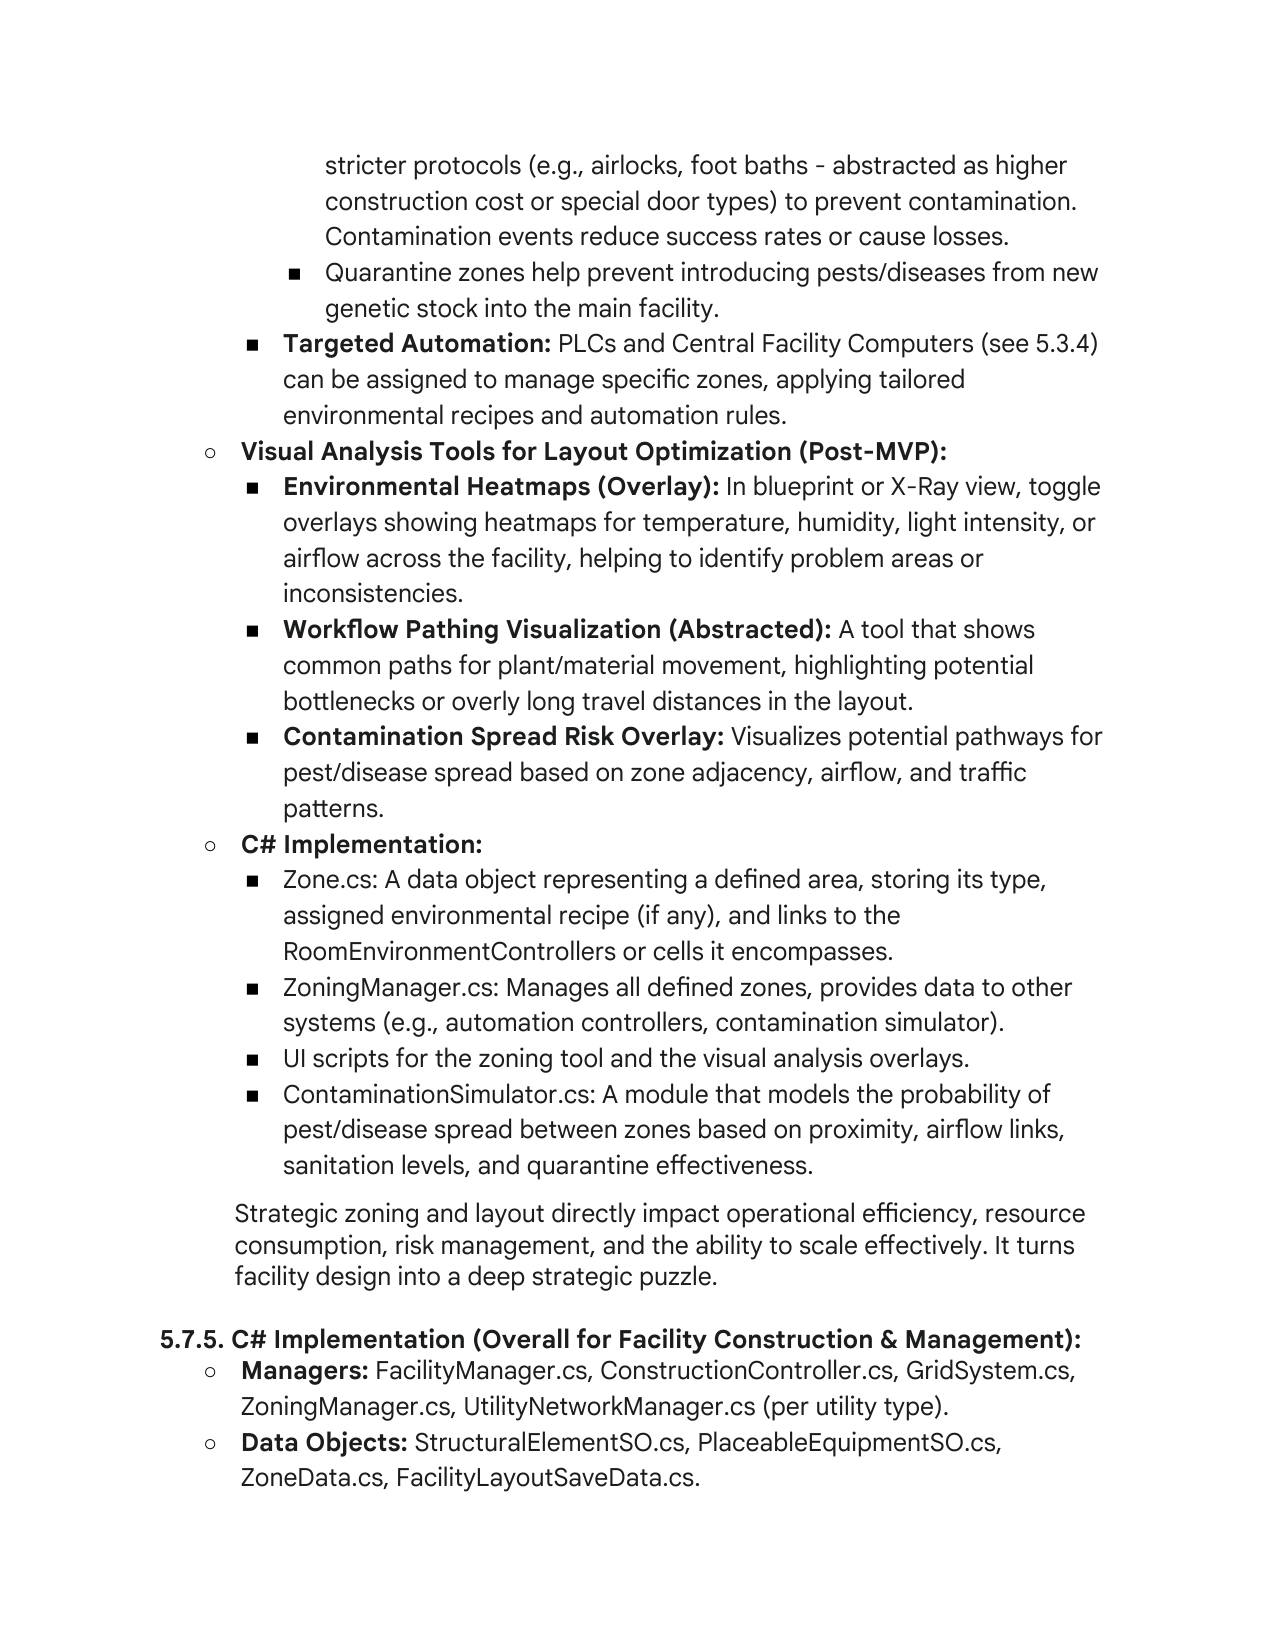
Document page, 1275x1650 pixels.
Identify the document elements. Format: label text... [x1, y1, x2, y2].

text Strategic zoning and layout directly impact operational efficiency, resource consumption, risk management, and the ability to scale effectively. It turns facility design into a deep strategic puzzle. [234, 1199, 1125, 1293]
list Quarantine zones help prevent introducing pests/diseases from new genetic stock into the main facility. [287, 257, 1125, 324]
list Zone.cs: A data object representing a defined area, storing its type, assigned environmental recipe (if any), and links to the RoomEnvironmentControllers or cells it encompasses. [245, 864, 1125, 967]
text 5.7.5. C# Implementation (Overall for Facility Construction & Management): [159, 1324, 1125, 1355]
list UI scripts for the zoning tool and the visual analysis overlays. [245, 1043, 1125, 1074]
list Visual Analysis Tools for Layout Optimization (Post-MVP): [203, 436, 1125, 467]
list ZoningManager.cs: Manages all defined zones, provides data to other systems (e.g., automation controllers, contamination simulator). [245, 972, 1125, 1039]
list C# Implementation: [203, 829, 1125, 860]
list Data Objects: StructuralElementSO.cs, PlaceableEquipmentSO.cs, ZoneData.cs, FacilityLayoutSaveData.cs. [203, 1427, 1125, 1494]
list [287, 150, 1125, 253]
list ContaminationSimulator.cs: A module that models the probability of pest/disease spread between zones based on proximity, airflow links, sanitation levels, and quarantine effectiveness. [245, 1079, 1125, 1182]
list Contamination Spread Risk Overlay: Visualizes potential pathways for pest/disease spread based on zone adjacency, airflow, and traffic patterns. [245, 722, 1125, 824]
list Managers: FacilityManager.cs, ConstructionController.cs, GridSystem.cs, ZoningManager.cs, UtilityNetworkManager.cs (per utility type). [203, 1355, 1125, 1422]
list Workflow Pathing Visualization (Abstracted): A tool that shows common paths for plant/material movement, highlighting potential bottlenecks or overly long travel distances in the layout. [245, 614, 1125, 717]
list Targeted Automation: PLCs and Central Facility Computers (see 5.3.4) can be assigned to manage specific zones, applying tailored environmental recipes and automation rules. [245, 329, 1125, 431]
list Environmental Heatmaps (Overlay): In blueprint or X-Ray view, toggle overlays showing heatmaps for temperature, humidity, light intensity, or airflow across the facility, helping to identify problem areas or inconsistencies. [245, 472, 1125, 610]
